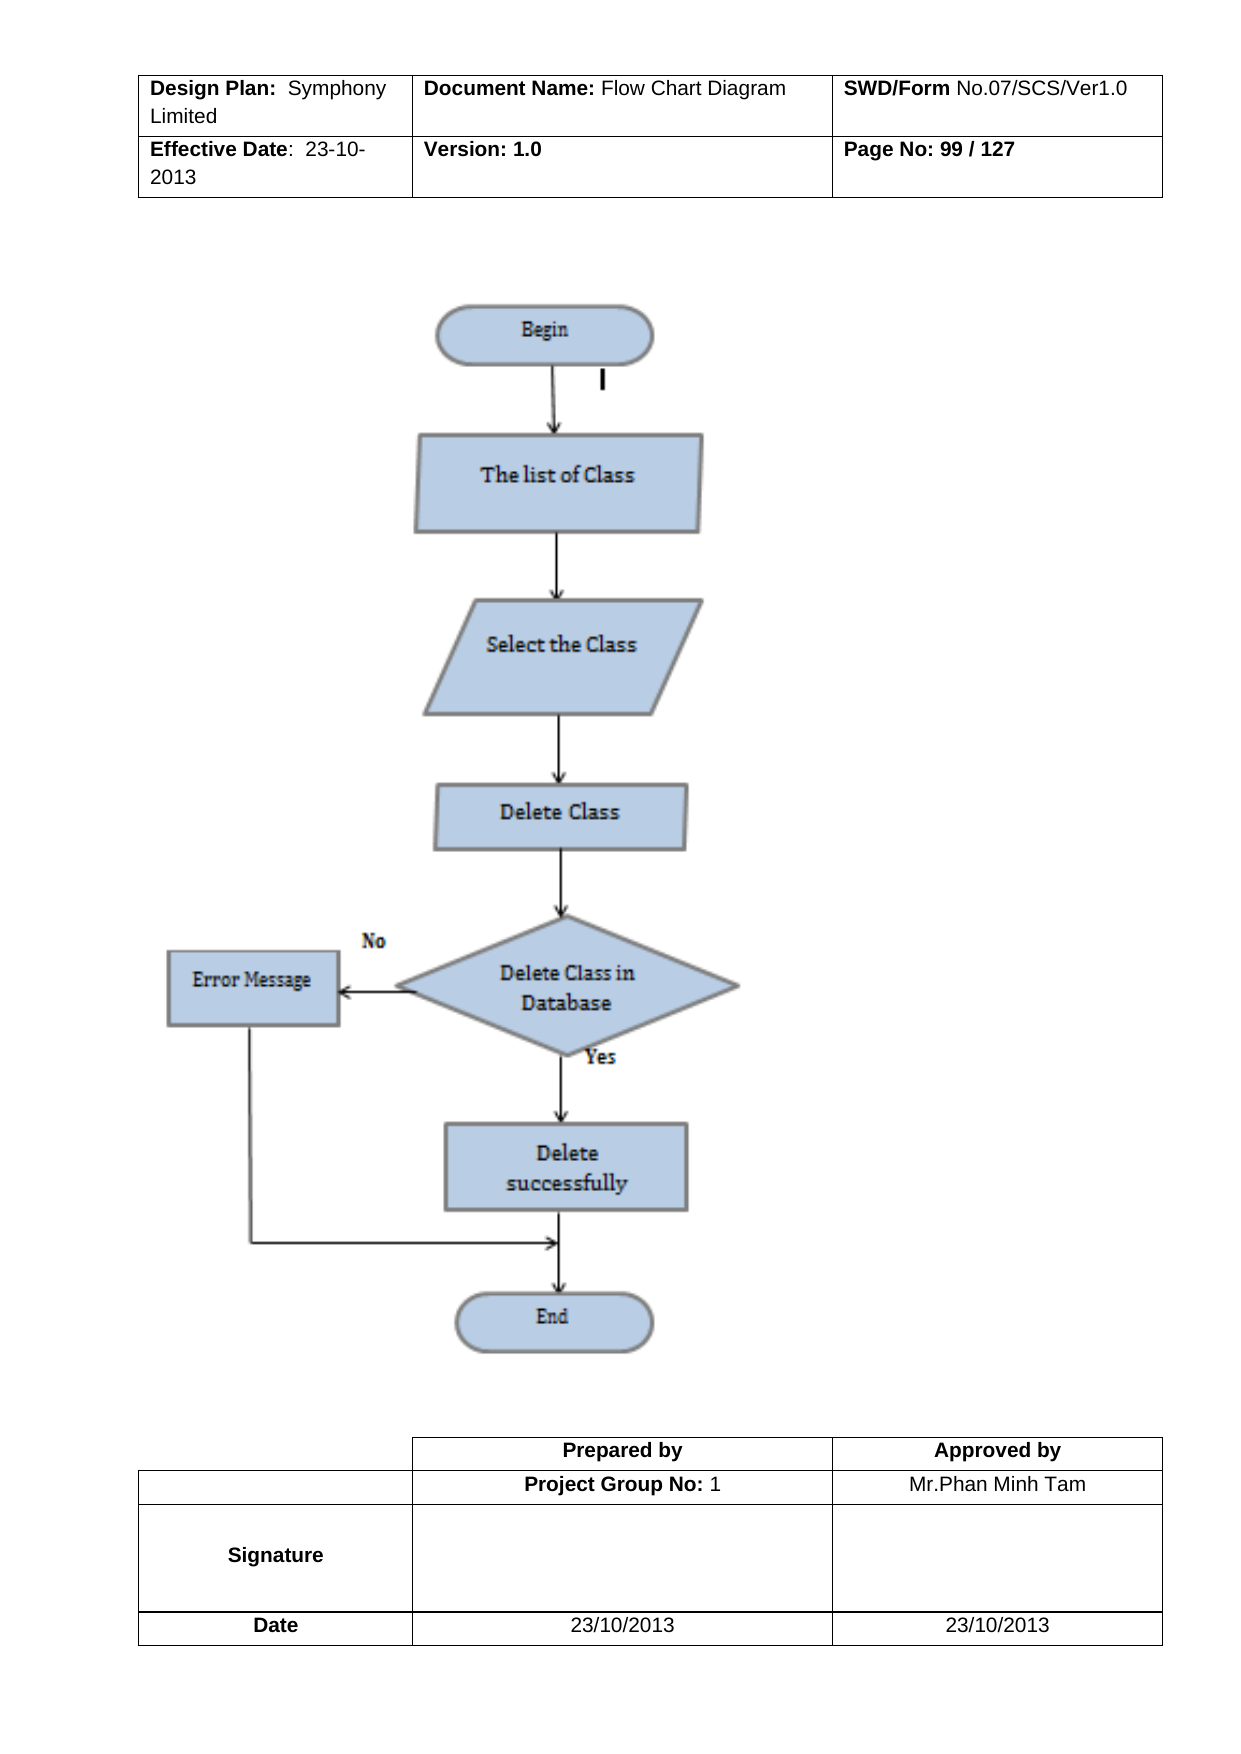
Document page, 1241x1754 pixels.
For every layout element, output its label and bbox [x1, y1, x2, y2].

picture [150, 264, 861, 1397]
